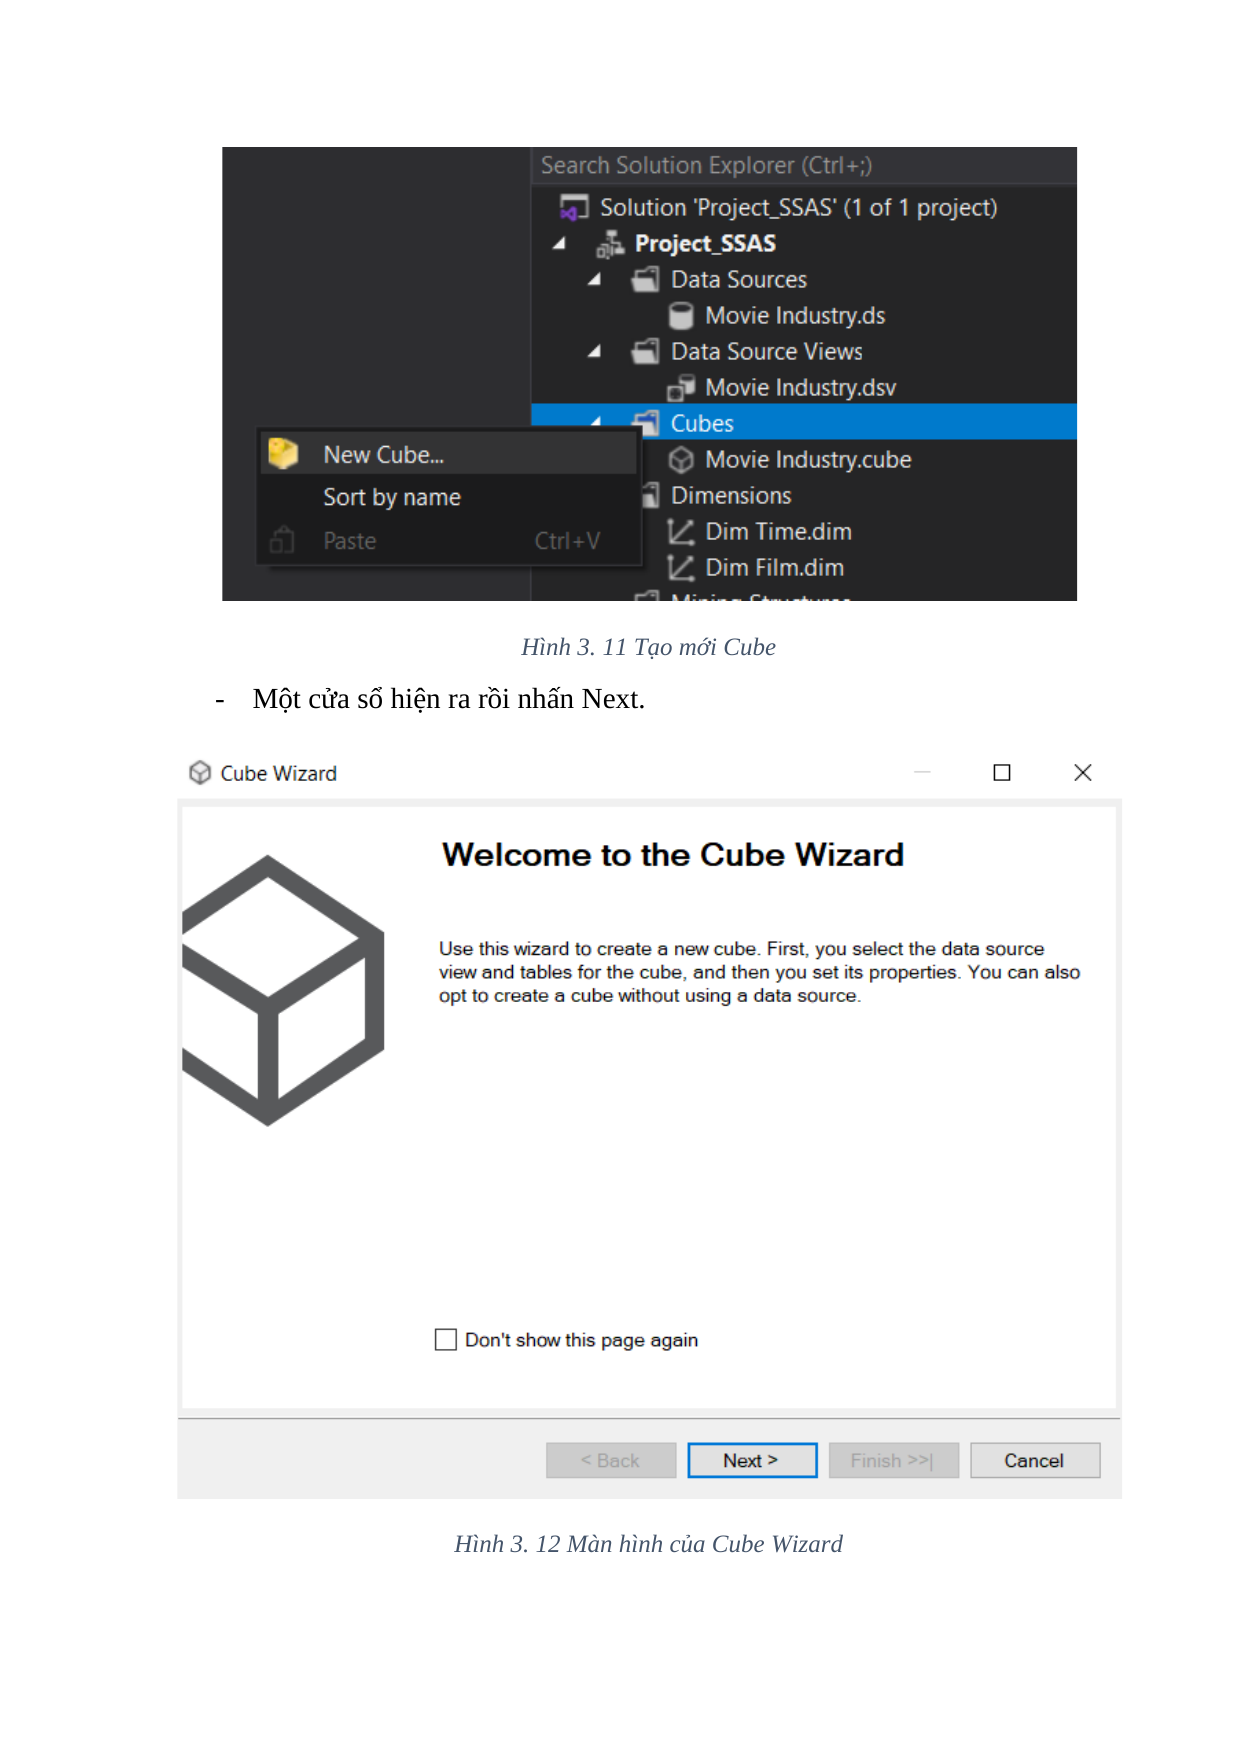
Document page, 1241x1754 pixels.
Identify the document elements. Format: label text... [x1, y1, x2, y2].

text Hình 3. 12 Màn hình của Cube Wizard [177, 1529, 1122, 1558]
picture [222, 147, 1078, 601]
picture [177, 748, 1123, 1499]
list Một cửa sổ hiện ra rồi nhấn Next. [215, 681, 1122, 715]
text Hình 3. 11 Tạo mới Cube [177, 632, 1122, 660]
